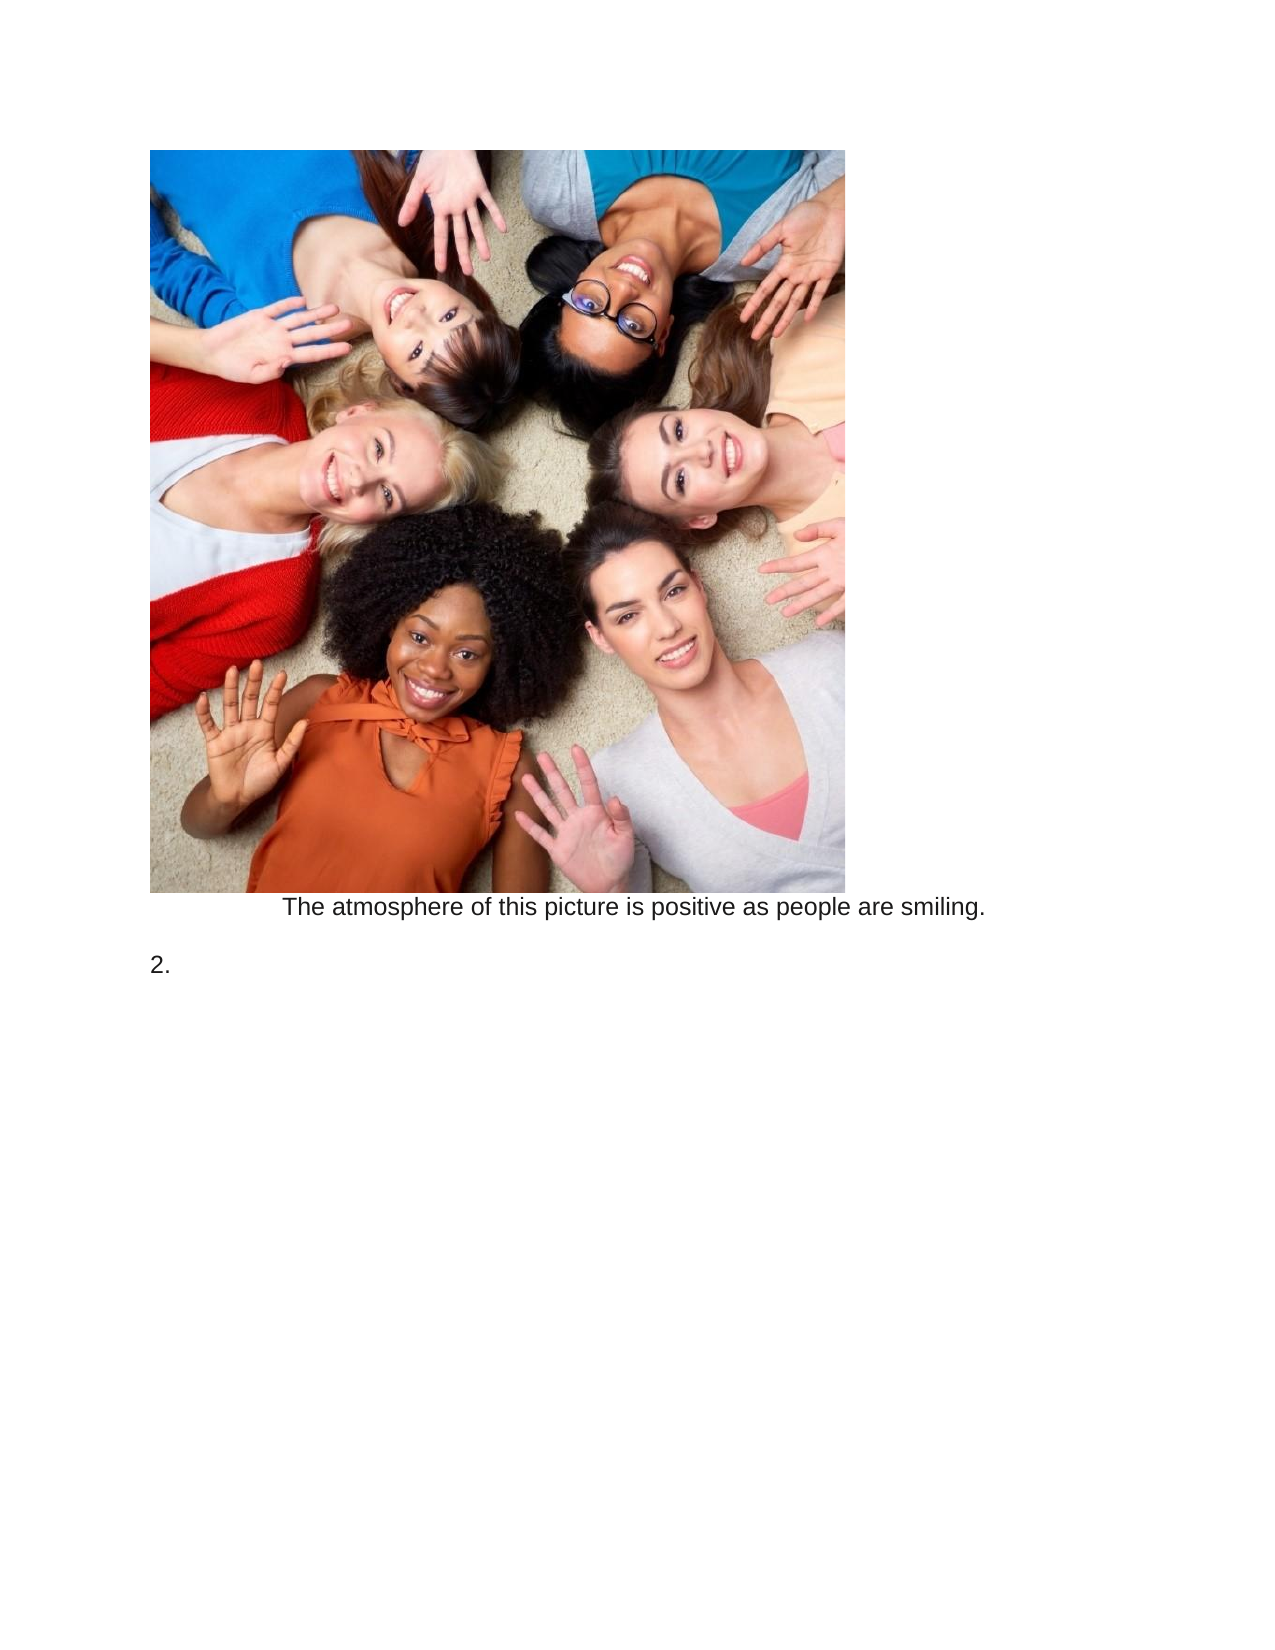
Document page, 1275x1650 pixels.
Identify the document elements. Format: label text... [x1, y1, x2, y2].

picture [790, 154, 797, 160]
picture [150, 150, 846, 893]
text 2. [150, 950, 1125, 979]
text The atmosphere of this picture is positive as people are smiling. [150, 892, 1125, 921]
